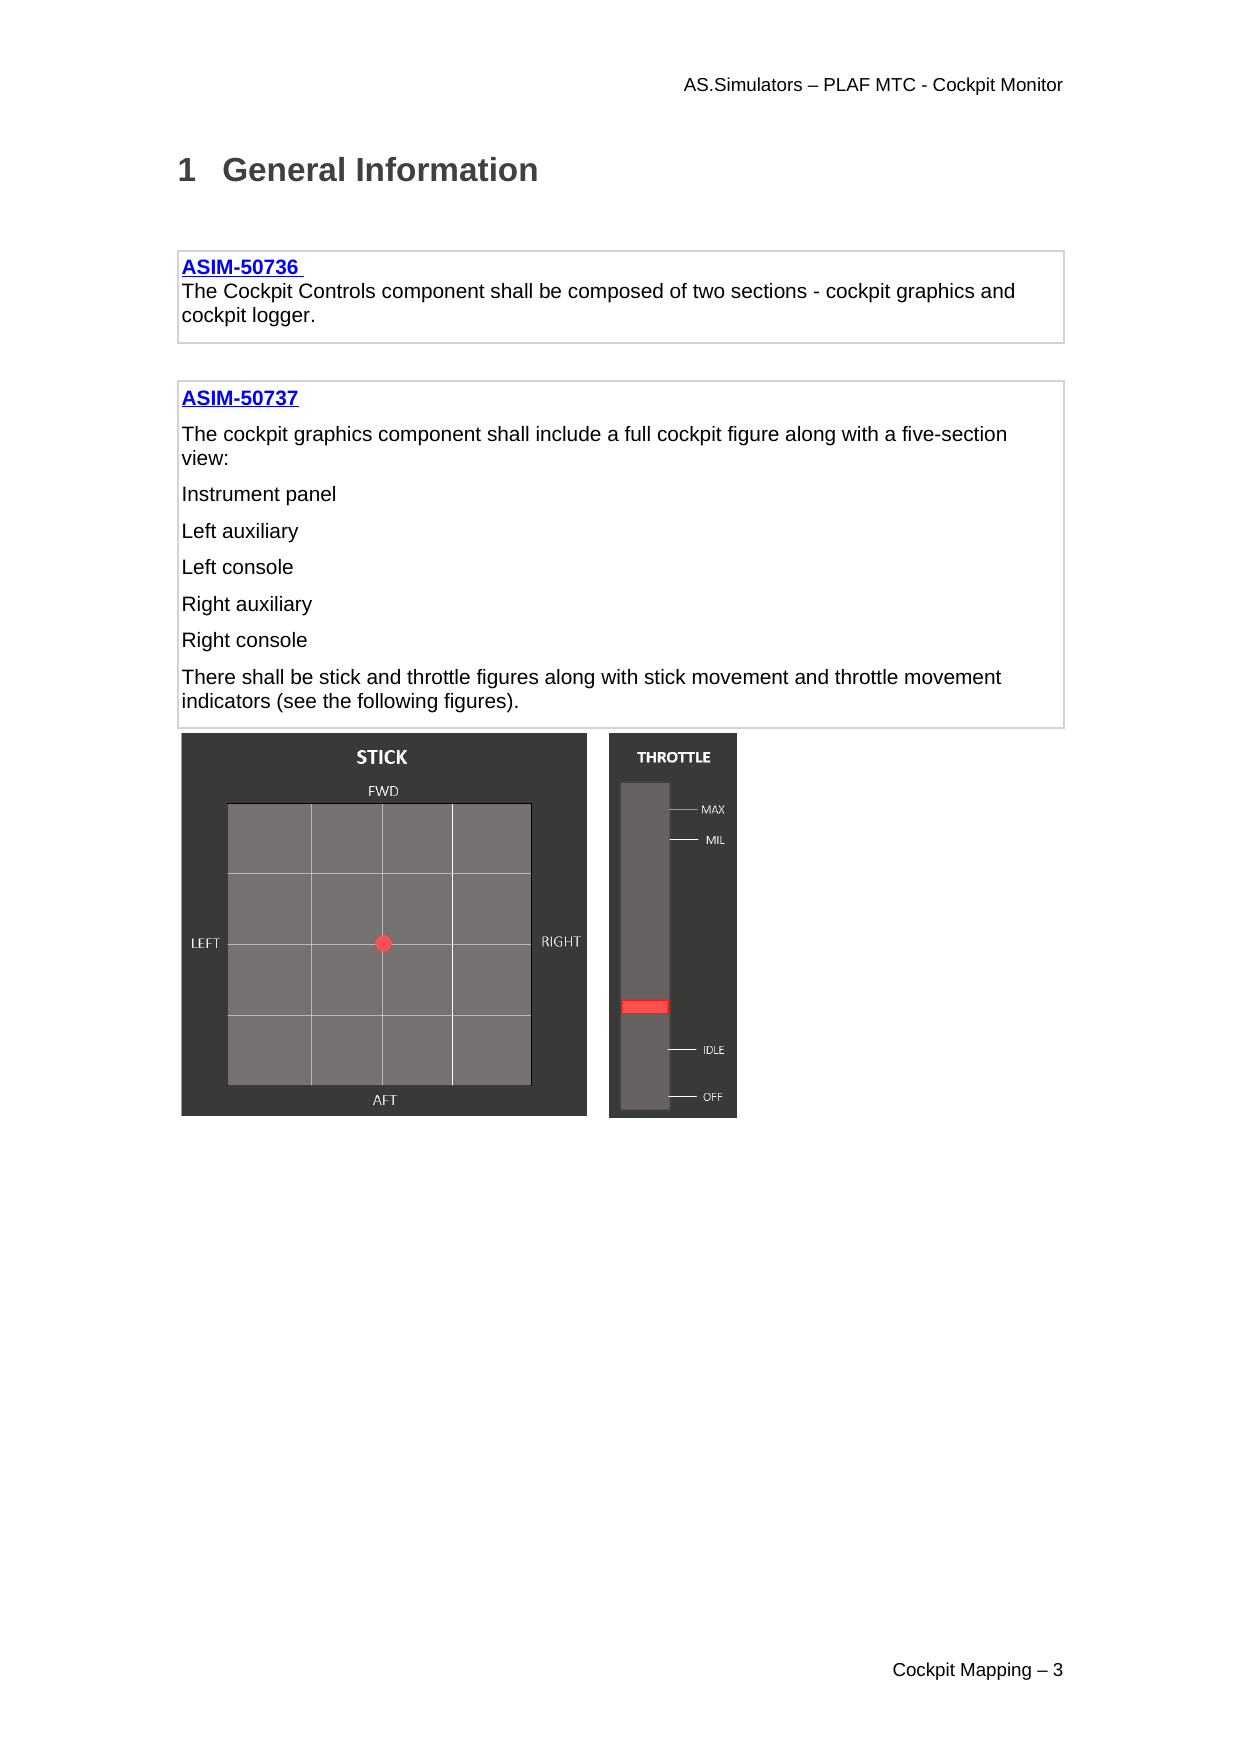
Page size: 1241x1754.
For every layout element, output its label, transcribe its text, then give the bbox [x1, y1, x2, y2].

table_header ASIM-50737 The cockpit graphics component shall include a full cockpit figure along with a five-section view: Instrument panel Left auxiliary Left console Right auxiliary Right console There shall be stick and throttle figures along with stick movement and throttle movement indicators (see the following figures). [179, 382, 1063, 727]
picture [604, 729, 741, 1120]
subtitle General Information [177, 150, 1063, 188]
table_header ASIM-50736 The Cockpit Controls component shall be composed of two sections - cockpit graphics and cockpit logger. [179, 252, 1063, 342]
picture [177, 729, 593, 1120]
